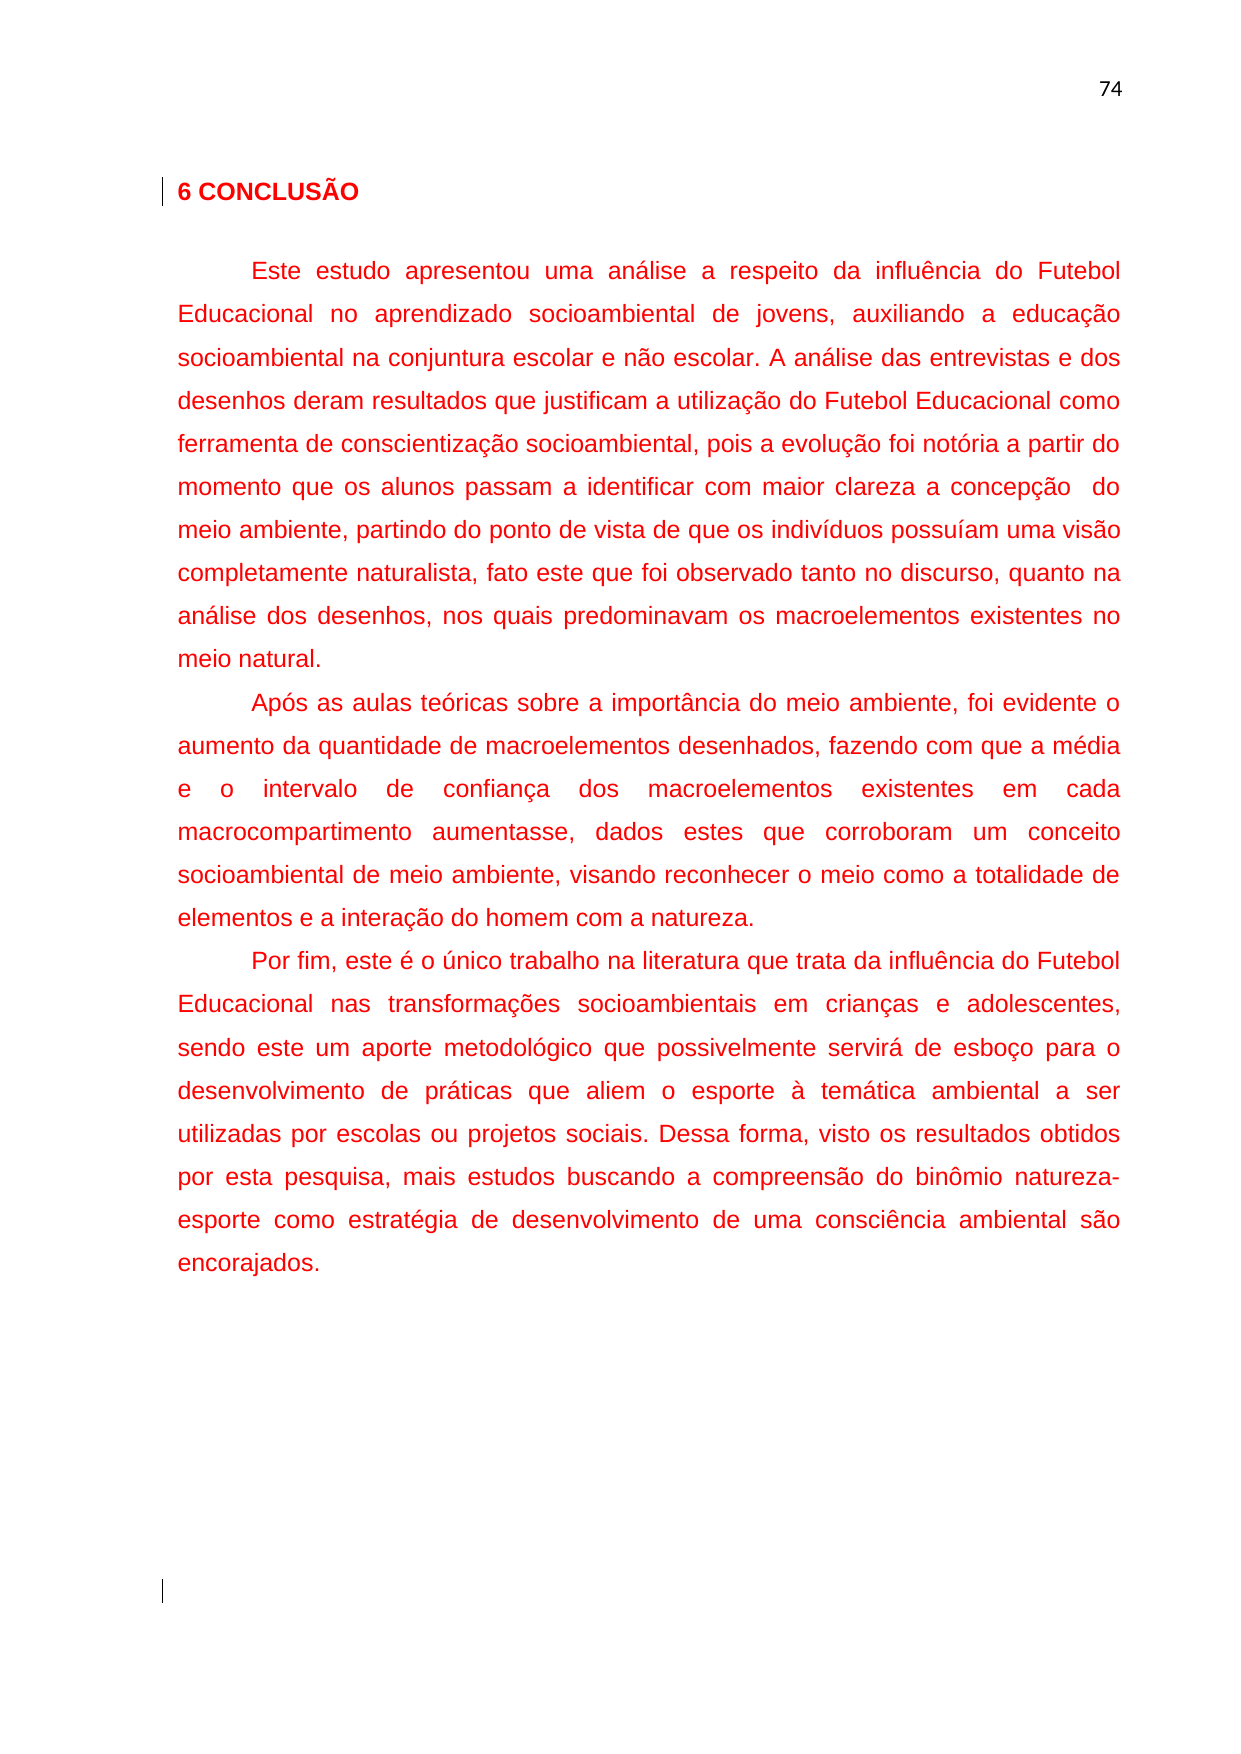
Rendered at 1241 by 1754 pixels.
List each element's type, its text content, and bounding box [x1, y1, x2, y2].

text Este estudo apresentou uma análise a respeito da influência do Futebol Educacional no aprendizado socioambiental de jovens, auxiliando a educação socioambiental na conjuntura escolar e não escolar. A análise das entrevistas e dos desenhos deram resultados que justificam a utilização do Futebol Educacional como ferramenta de conscientização socioambiental, pois a evolução foi notória a partir do momento que os alunos passam a identificar com maior clareza a concepção do meio ambiente, partindo do ponto de vista de que os indivíduos possuíam uma visão completamente naturalista, fato este que foi observado tanto no discurso, quanto na análise dos desenhos, nos quais predominavam os macroelementos existentes no meio natural. [177, 256, 1122, 673]
text Por fim, este é o único trabalho na literatura que trata da influência do Futebol Educacional nas transformações socioambientais em crianças e adolescentes, sendo este um aporte metodológico que possivelmente servirá de esboço para o desenvolvimento de práticas que aliem o esporte à temática ambiental a ser utilizadas por escolas ou projetos sociais. Dessa forma, visto os resultados obtidos por esta pesquisa, mais estudos buscando a compreensão do binômio natureza-esporte como estratégia de desenvolvimento de uma consciência ambiental são encorajados. [177, 946, 1122, 1277]
text Após as aulas teóricas sobre a importância do meio ambiente, foi evidente o aumento da quantidade de macroelementos desenhados, fazendo com que a média e o intervalo de confiança dos macroelementos existentes em cada macrocompartimento aumentasse, dados estes que corroboram um conceito socioambiental de meio ambiente, visando reconhecer o meio como a totalidade de elementos e a interação do homem com a natureza. [177, 687, 1122, 932]
text 6 CONCLUSÃO [177, 177, 1122, 206]
